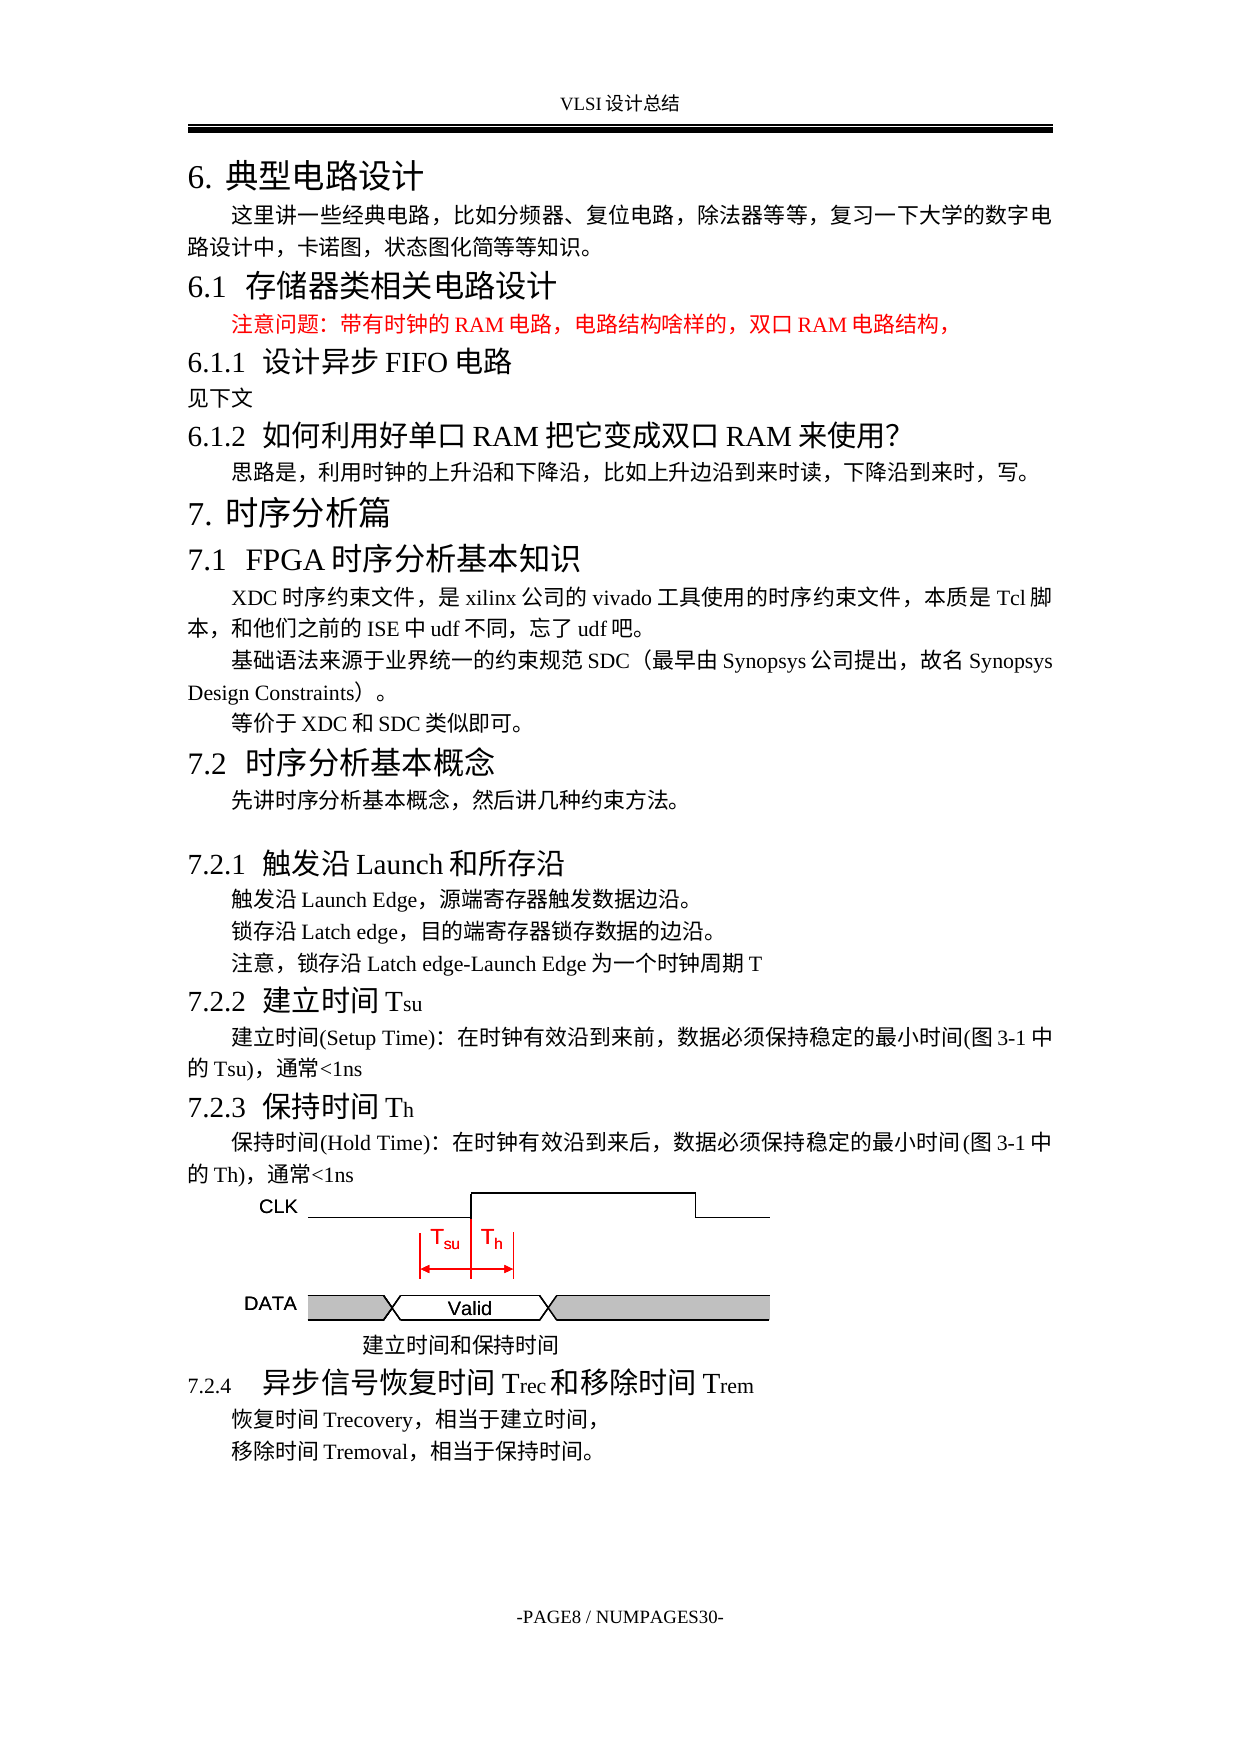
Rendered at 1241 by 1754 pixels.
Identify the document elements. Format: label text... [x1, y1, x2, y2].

subtitle 建立时间Tsu [187, 977, 1053, 1020]
text 这里讲一些经典电路，比如分频器、复位电路，除法器等等，复习一下大学的数字电路设计中，卡诺图，状态图化简等等知识。 [187, 198, 1053, 262]
text XDC时序约束文件，是xilinx公司的vivado工具使用的时序约束文件，本质是Tcl脚本，和他们之前的ISE中udf不同，忘了udf吧。 [187, 580, 1053, 643]
text 思路是，利用时钟的上升沿和下降沿，比如上升边沿到来时读，下降沿到来时，写。 [187, 455, 1053, 486]
subtitle FPGA时序分析基本知识 [187, 534, 1053, 580]
text 等价于XDC和SDC类似即可。 [187, 706, 1053, 738]
subtitle 触发沿Launch和所存沿 [187, 840, 1053, 882]
text 注意问题：带有时钟的RAM电路，电路结构啥样的，双口RAM电路结构， [187, 307, 1053, 338]
subtitle 典型电路设计 [187, 150, 1053, 198]
subtitle 存储器类相关电路设计 [187, 262, 1053, 307]
subtitle 保持时间Th [187, 1083, 1053, 1125]
text 锁存沿Latch edge，目的端寄存器锁存数据的边沿。 [187, 914, 1053, 946]
subtitle 时序分析基本概念 [187, 738, 1053, 783]
text 建立时间(Setup Time)：在时钟有效沿到来前，数据必须保持稳定的最小时间(图3-1中的Tsu)，通常<1ns [187, 1020, 1053, 1083]
text 触发沿Launch Edge，源端寄存器触发数据边沿。 [187, 882, 1053, 914]
subtitle 时序分析篇 [187, 486, 1053, 534]
text 建立时间和保持时间 [187, 1328, 1053, 1360]
subtitle 如何利用好单口RAM把它变成双口RAM来使用？ [187, 412, 1053, 455]
text 见下文 [187, 381, 1053, 412]
text 基础语法来源于业界统一的约束规范SDC（最早由Synopsys公司提出，故名Synopsys Design Constraints）。 [187, 643, 1053, 706]
text 恢复时间Trecovery，相当于建立时间， [187, 1402, 1053, 1434]
subtitle 设计异步FIFO电路 [187, 338, 1053, 381]
subtitle 异步信号恢复时间Trec和移除时间Trem [187, 1360, 1053, 1402]
text 移除时间Tremoval，相当于保持时间。 [187, 1434, 1053, 1465]
text 先讲时序分析基本概念，然后讲几种约束方法。 [187, 783, 1053, 815]
text 保持时间(Hold Time)：在时钟有效沿到来后，数据必须保持稳定的最小时间(图3-1中的Th)，通常<1ns [187, 1125, 1053, 1189]
text 注意，锁存沿Latch edge-Launch Edge为一个时钟周期T [187, 946, 1053, 977]
